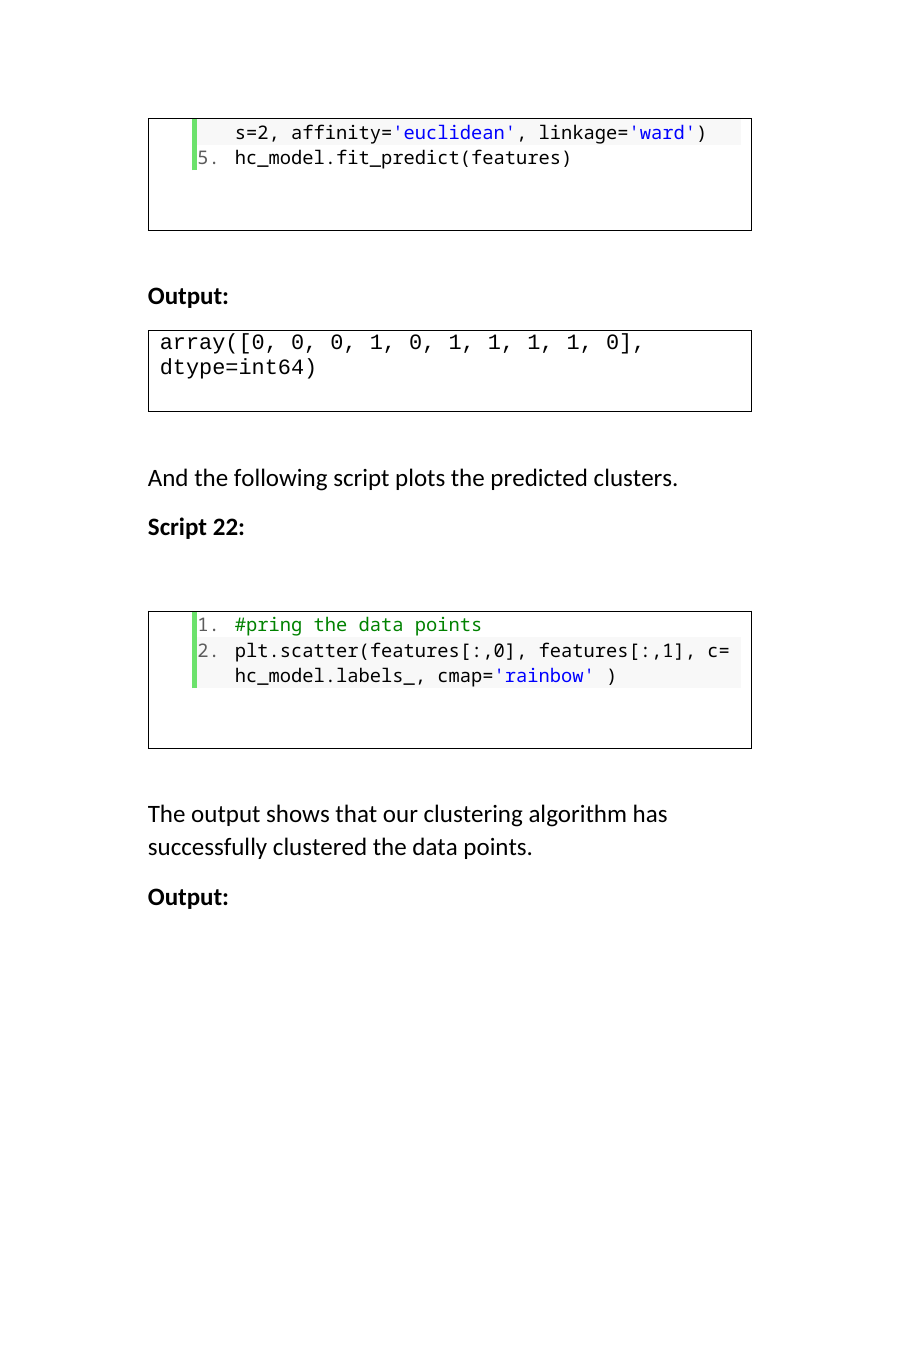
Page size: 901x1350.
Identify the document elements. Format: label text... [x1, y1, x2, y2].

table_header array([0, 0, 0, 1, 0, 1, 1, 1, 1, 0], dtype=int64) [149, 331, 751, 411]
text And the following script plots the predicted clusters. [148, 462, 752, 492]
text Output: [148, 281, 752, 311]
text Output: [148, 881, 752, 912]
table_header #pring the data points plt.scatter(features[:,0], features[:,1], c= hc_model.labels_, cmap='rainbow' ) [149, 612, 751, 748]
text Script 22: [148, 511, 752, 542]
text The output shows that our clustering algorithm has successfully clustered the data points. [148, 798, 752, 862]
